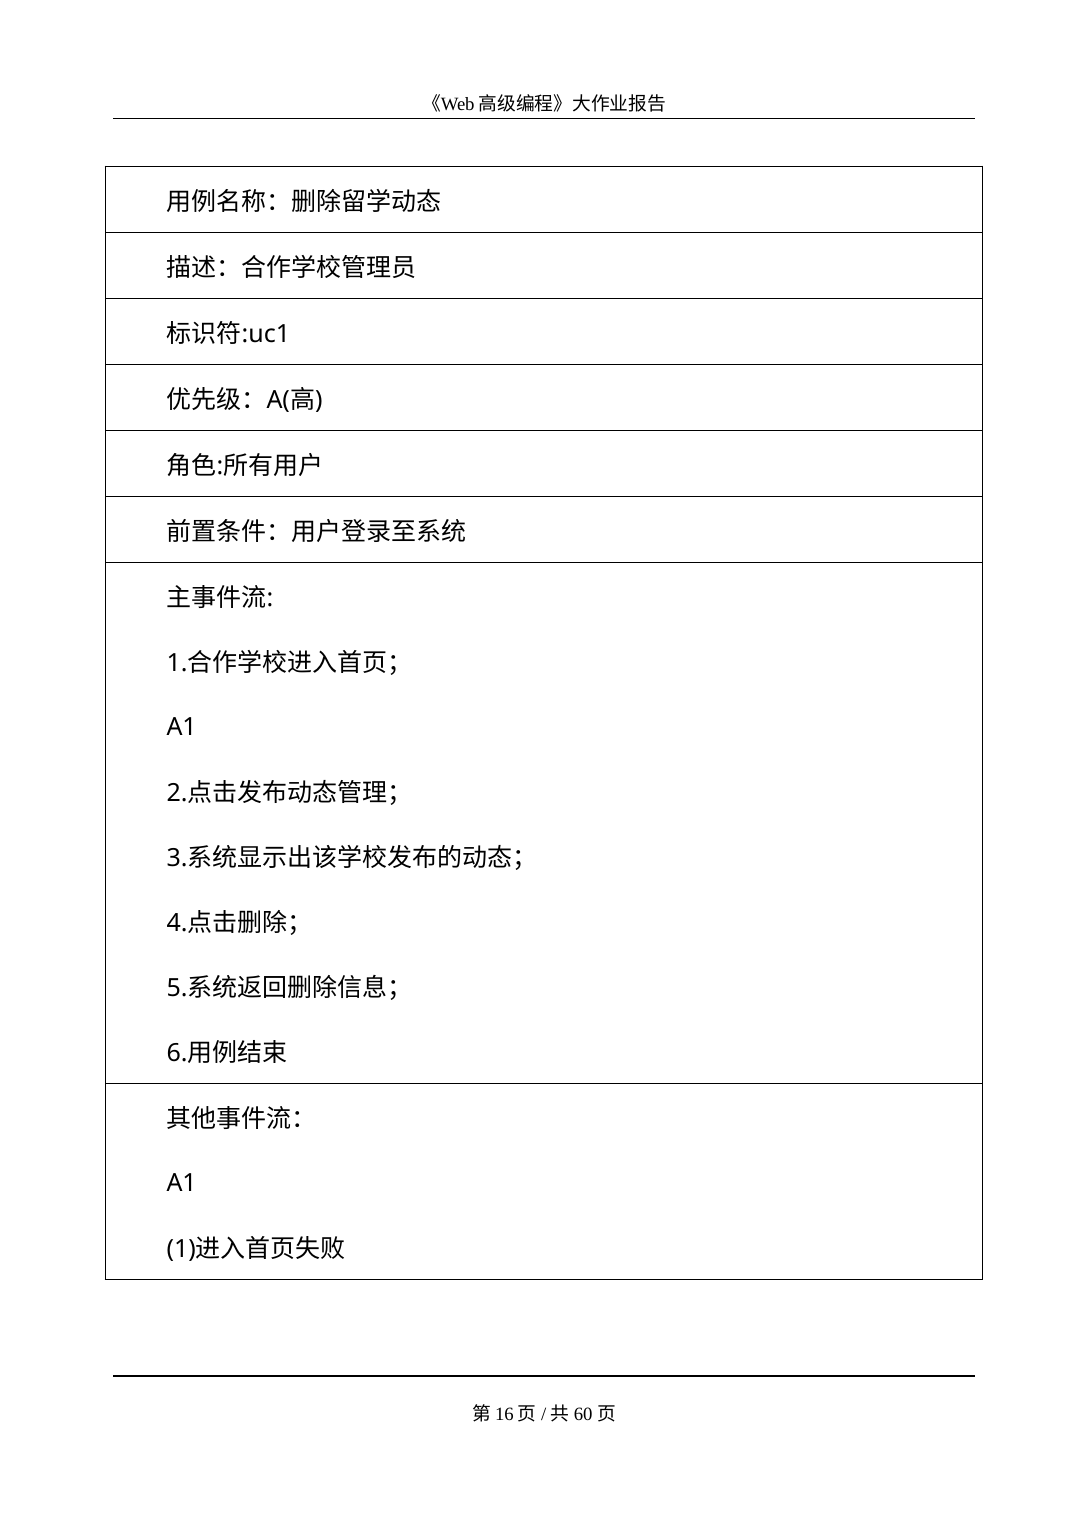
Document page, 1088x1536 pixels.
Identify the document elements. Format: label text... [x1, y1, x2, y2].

table_cell 描述：合作学校管理员 [106, 233, 982, 298]
table_cell 角色:所有用户 [106, 431, 982, 496]
table_cell 主事件流: 1.合作学校进入首页； A1 2.点击发布动态管理； 3.系统显示出该学校发布的动态； 4.点击删除； 5.系统返回删除信息； 6.用例结束 [106, 563, 982, 1083]
table_cell 其他事件流： A1 (1)进入首页失败 [106, 1084, 982, 1279]
table_header 用例名称：删除留学动态 [106, 167, 982, 232]
table_cell 优先级：A(高) [106, 365, 982, 430]
table_cell 标识符:uc1 [106, 299, 982, 364]
table_cell 前置条件：用户登录至系统 [106, 497, 982, 562]
